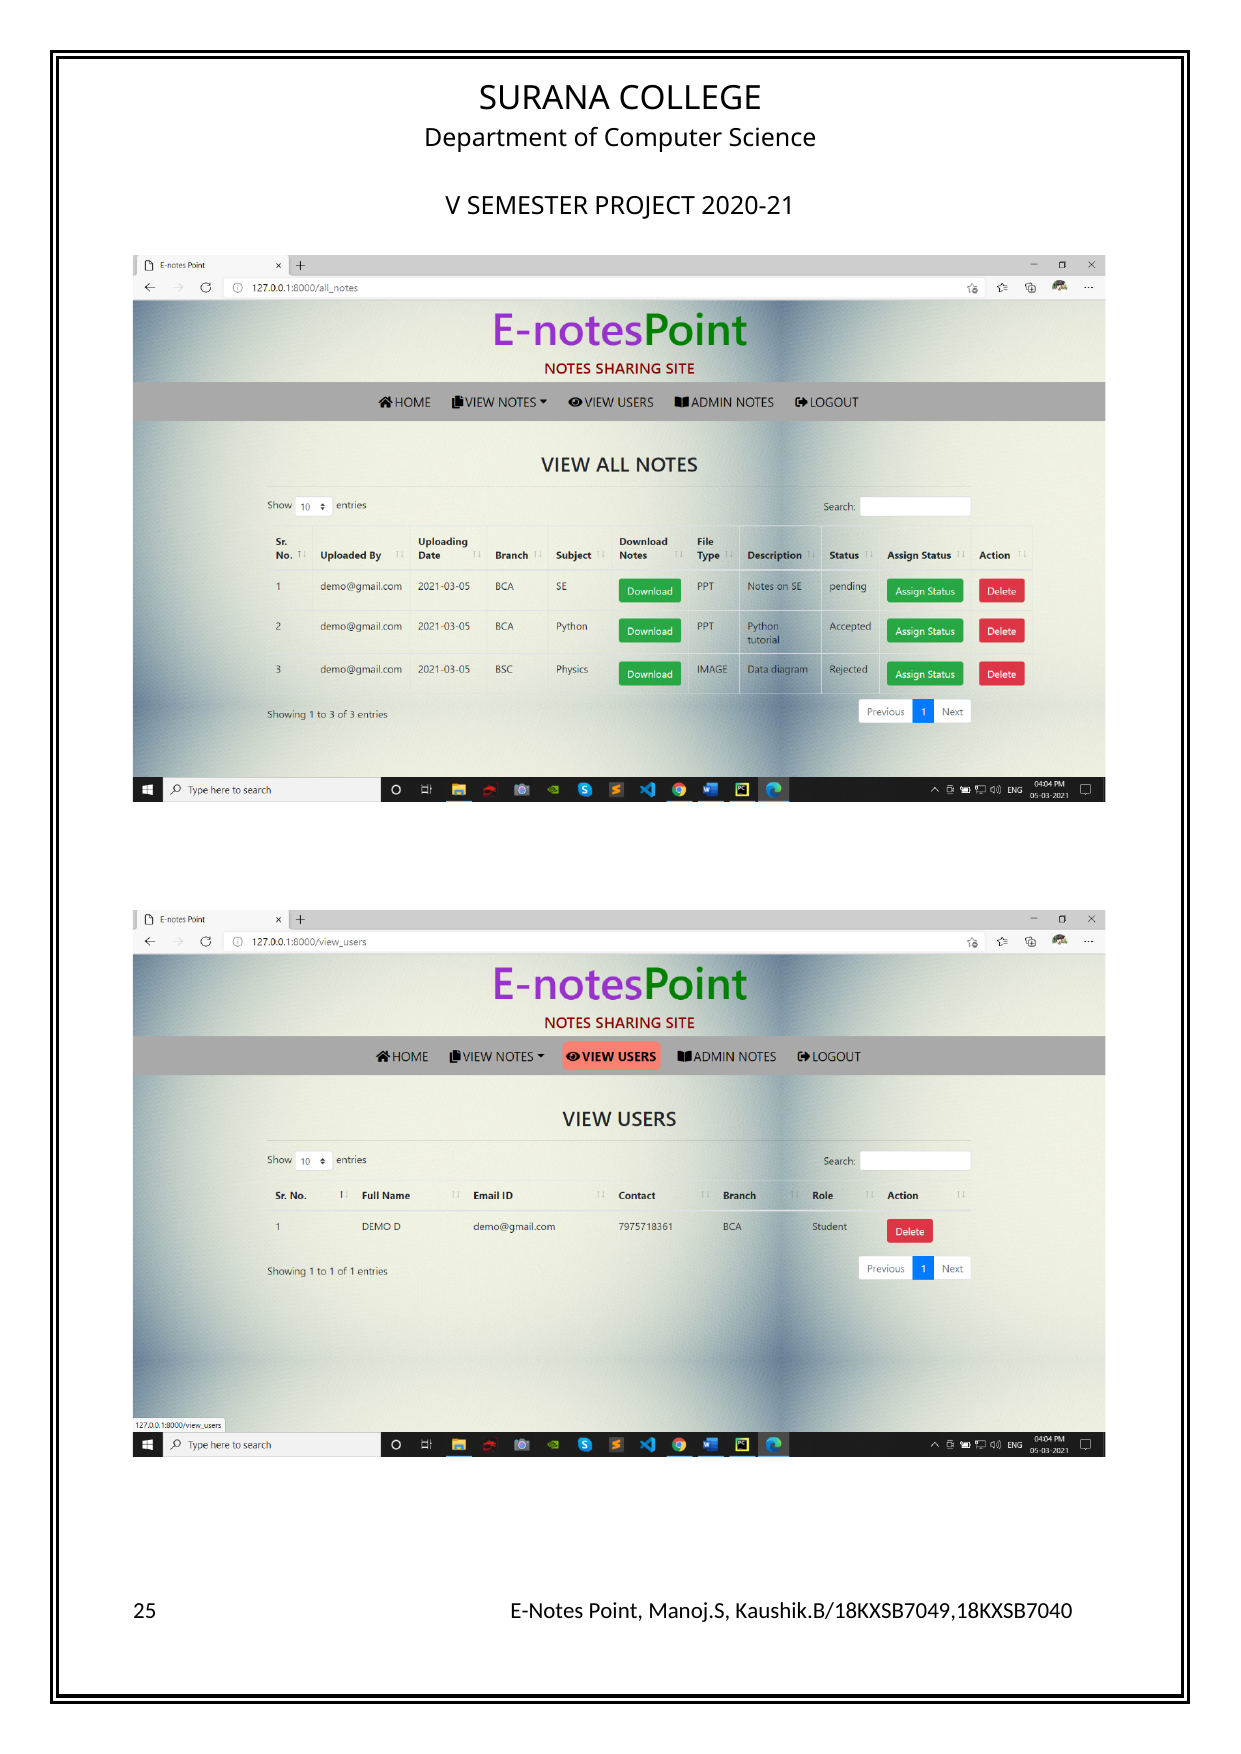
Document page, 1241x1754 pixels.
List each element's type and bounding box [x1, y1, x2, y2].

picture [132, 910, 1106, 1457]
picture [132, 255, 1106, 802]
